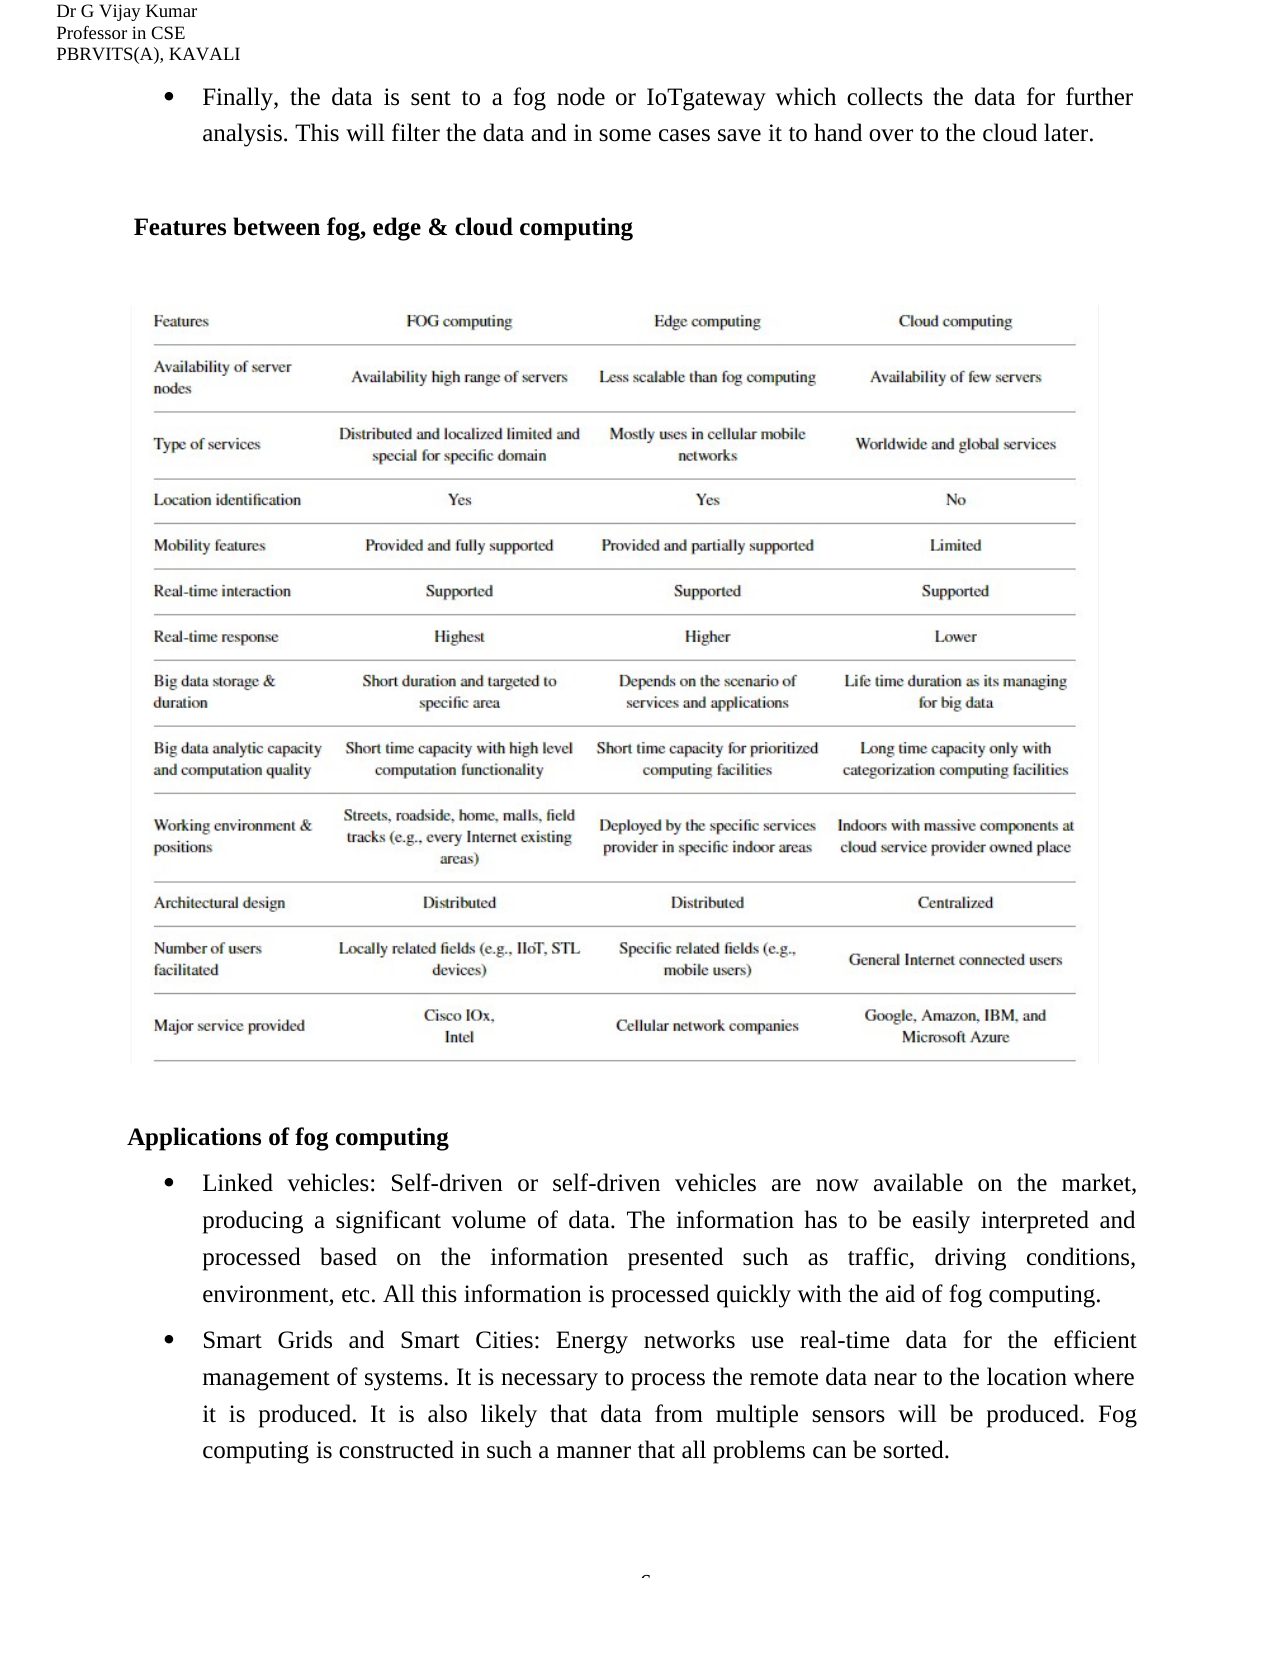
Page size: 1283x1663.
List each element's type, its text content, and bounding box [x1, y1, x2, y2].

subtitle Features between fog, edge & cloud computing [133, 212, 1272, 240]
list Finally, the data is sent to a fog node or IoTgateway which collects the data for further analysis. This will filter the data and in some cases save it to hand over to the cloud later. [164, 82, 1137, 147]
list Linked vehicles: Self-driven or self-driven vehicles are now available on the market, producing a significant volume of data. The information has to be easily interpreted and processed based on the information presented such as traffic, driving conditions, environment, etc. All this information is processed quickly with the aid of fog computing. [164, 1168, 1137, 1307]
list Smart Grids and Smart Cities: Energy networks use real-time data for the efficient management of systems. It is necessary to process the remote data near to the location where it is produced. It is also likely that data from multiple sensors will be produced. Fog computing is constructed in such a manner that all problems can be sorted. [164, 1325, 1137, 1464]
picture [130, 305, 1099, 1064]
text Applications of fog computing [127, 1122, 1272, 1151]
